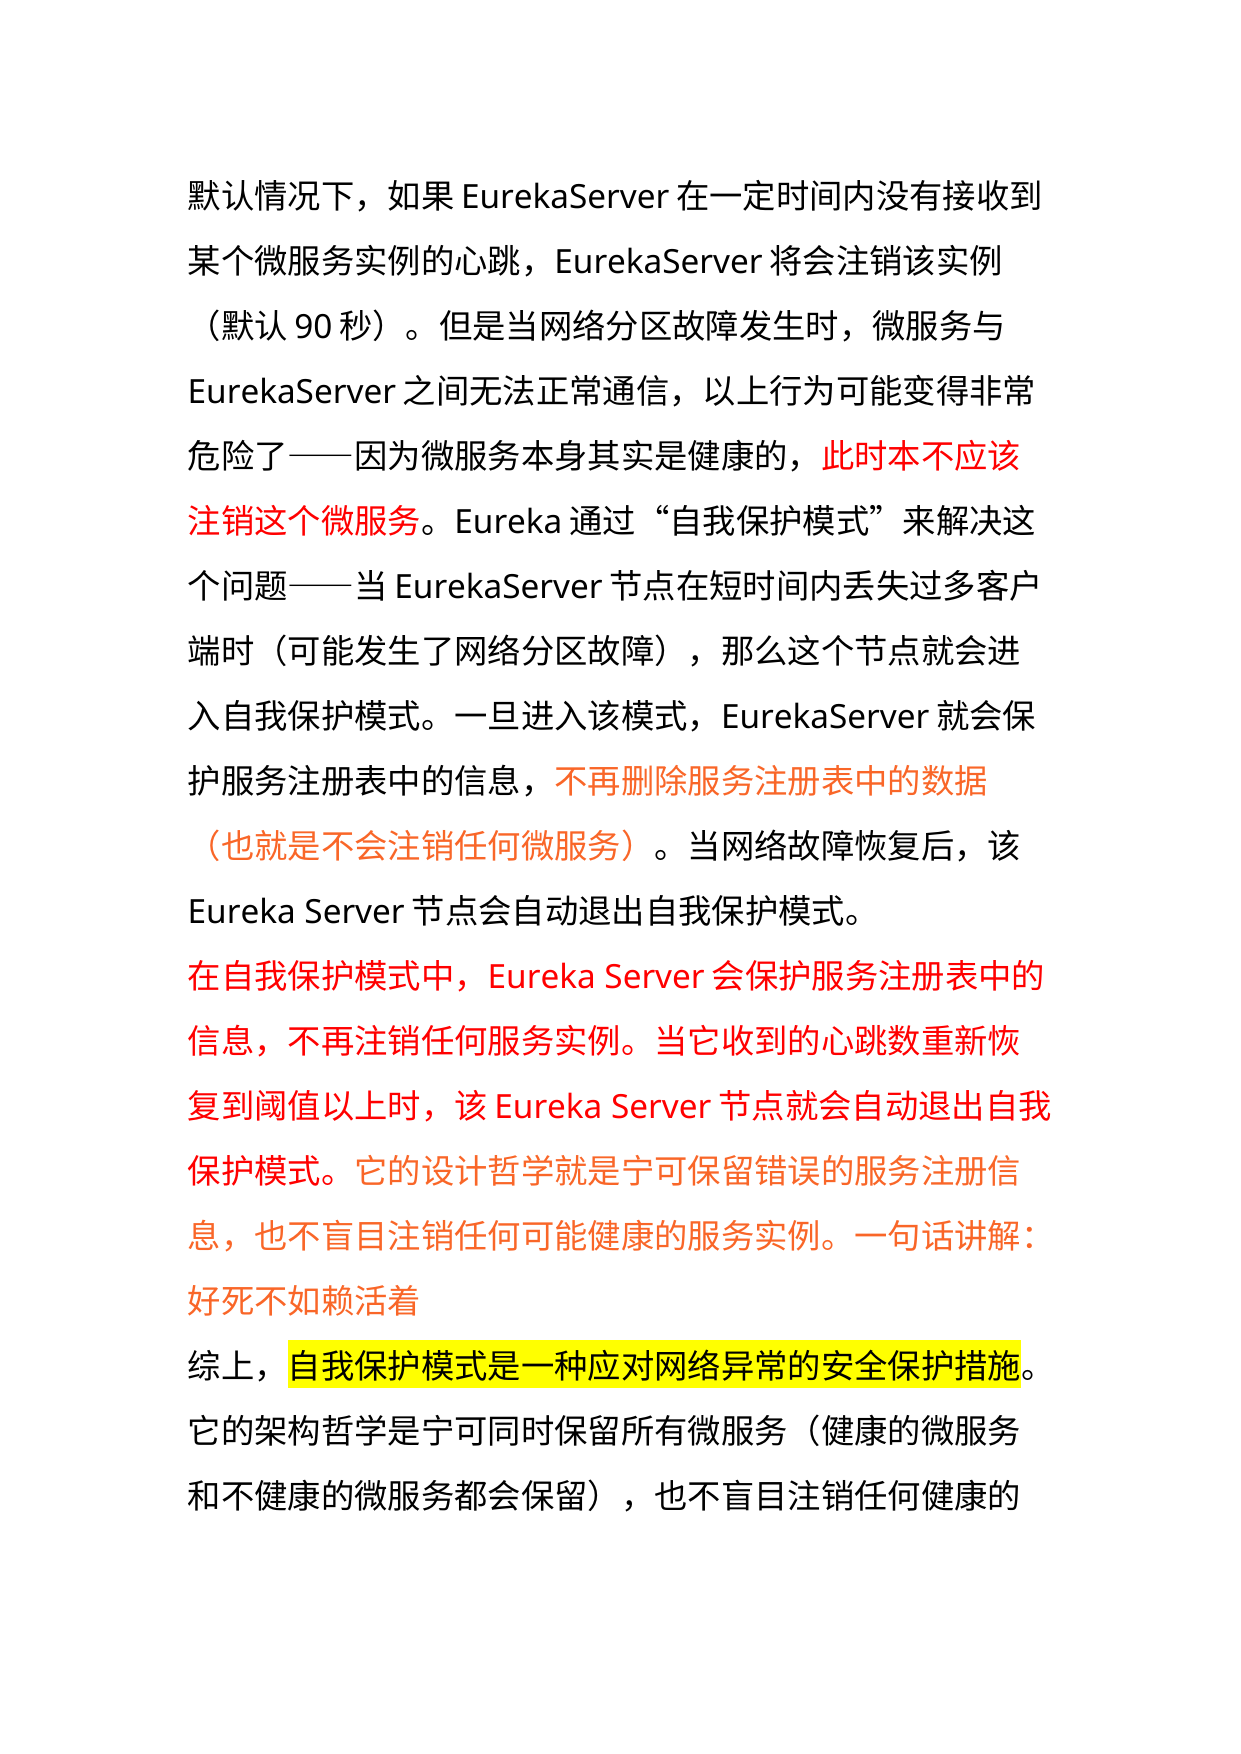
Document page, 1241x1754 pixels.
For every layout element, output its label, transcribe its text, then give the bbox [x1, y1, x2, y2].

text 默认情况下，如果EurekaServer在一定时间内没有接收到某个微服务实例的心跳，EurekaServer将会注销该实例（默认90秒）。但是当网络分区故障发生时，微服务与EurekaServer之间无法正常通信，以上行为可能变得非常危险了——因为微服务本身其实是健康的，此时本不应该注销这个微服务。Eureka通过“自我保护模式”来解决这个问题——当EurekaServer节点在短时间内丢失过多客户端时（可能发生了网络分区故障），那么这个节点就会进入自我保护模式。一旦进入该模式，EurekaServer就会保护服务注册表中的信息，不再删除服务注册表中的数据（也就是不会注销任何微服务）。当网络故障恢复后，该Eureka Server节点会自动退出自我保护模式。 [187, 162, 1053, 942]
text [187, 1332, 1053, 1527]
text 在自我保护模式中，Eureka Server会保护服务注册表中的信息，不再注销任何服务实例。当它收到的心跳数重新恢复到阈值以上时，该Eureka Server节点就会自动退出自我保护模式。它的设计哲学就是宁可保留错误的服务注册信息，也不盲目注销任何可能健康的服务实例。一句话讲解：好死不如赖活着 [187, 942, 1053, 1332]
